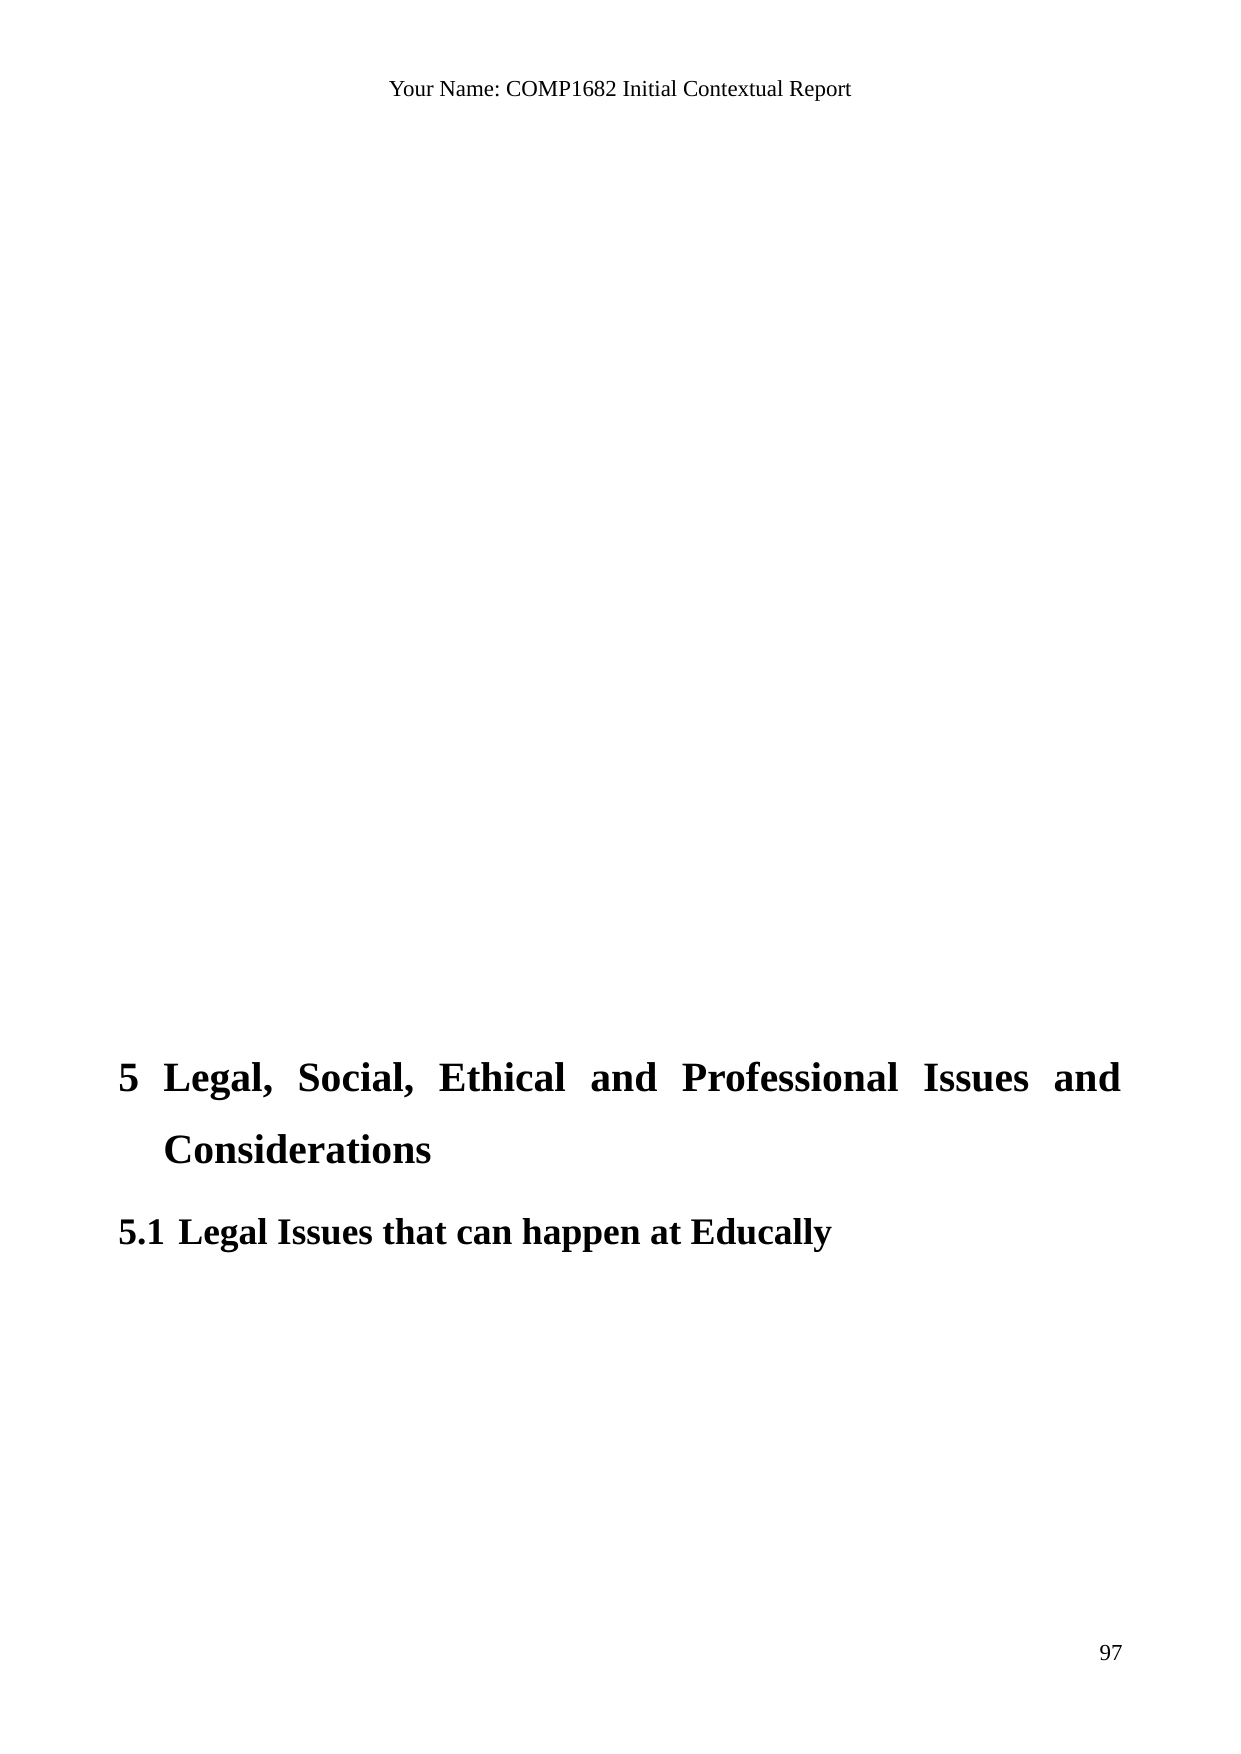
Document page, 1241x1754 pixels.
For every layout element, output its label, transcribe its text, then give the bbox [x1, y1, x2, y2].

subtitle Legal, Social, Ethical and Professional Issues and Considerations [118, 1053, 1122, 1173]
subtitle Legal Issues that can happen at Educally [118, 1209, 1122, 1252]
